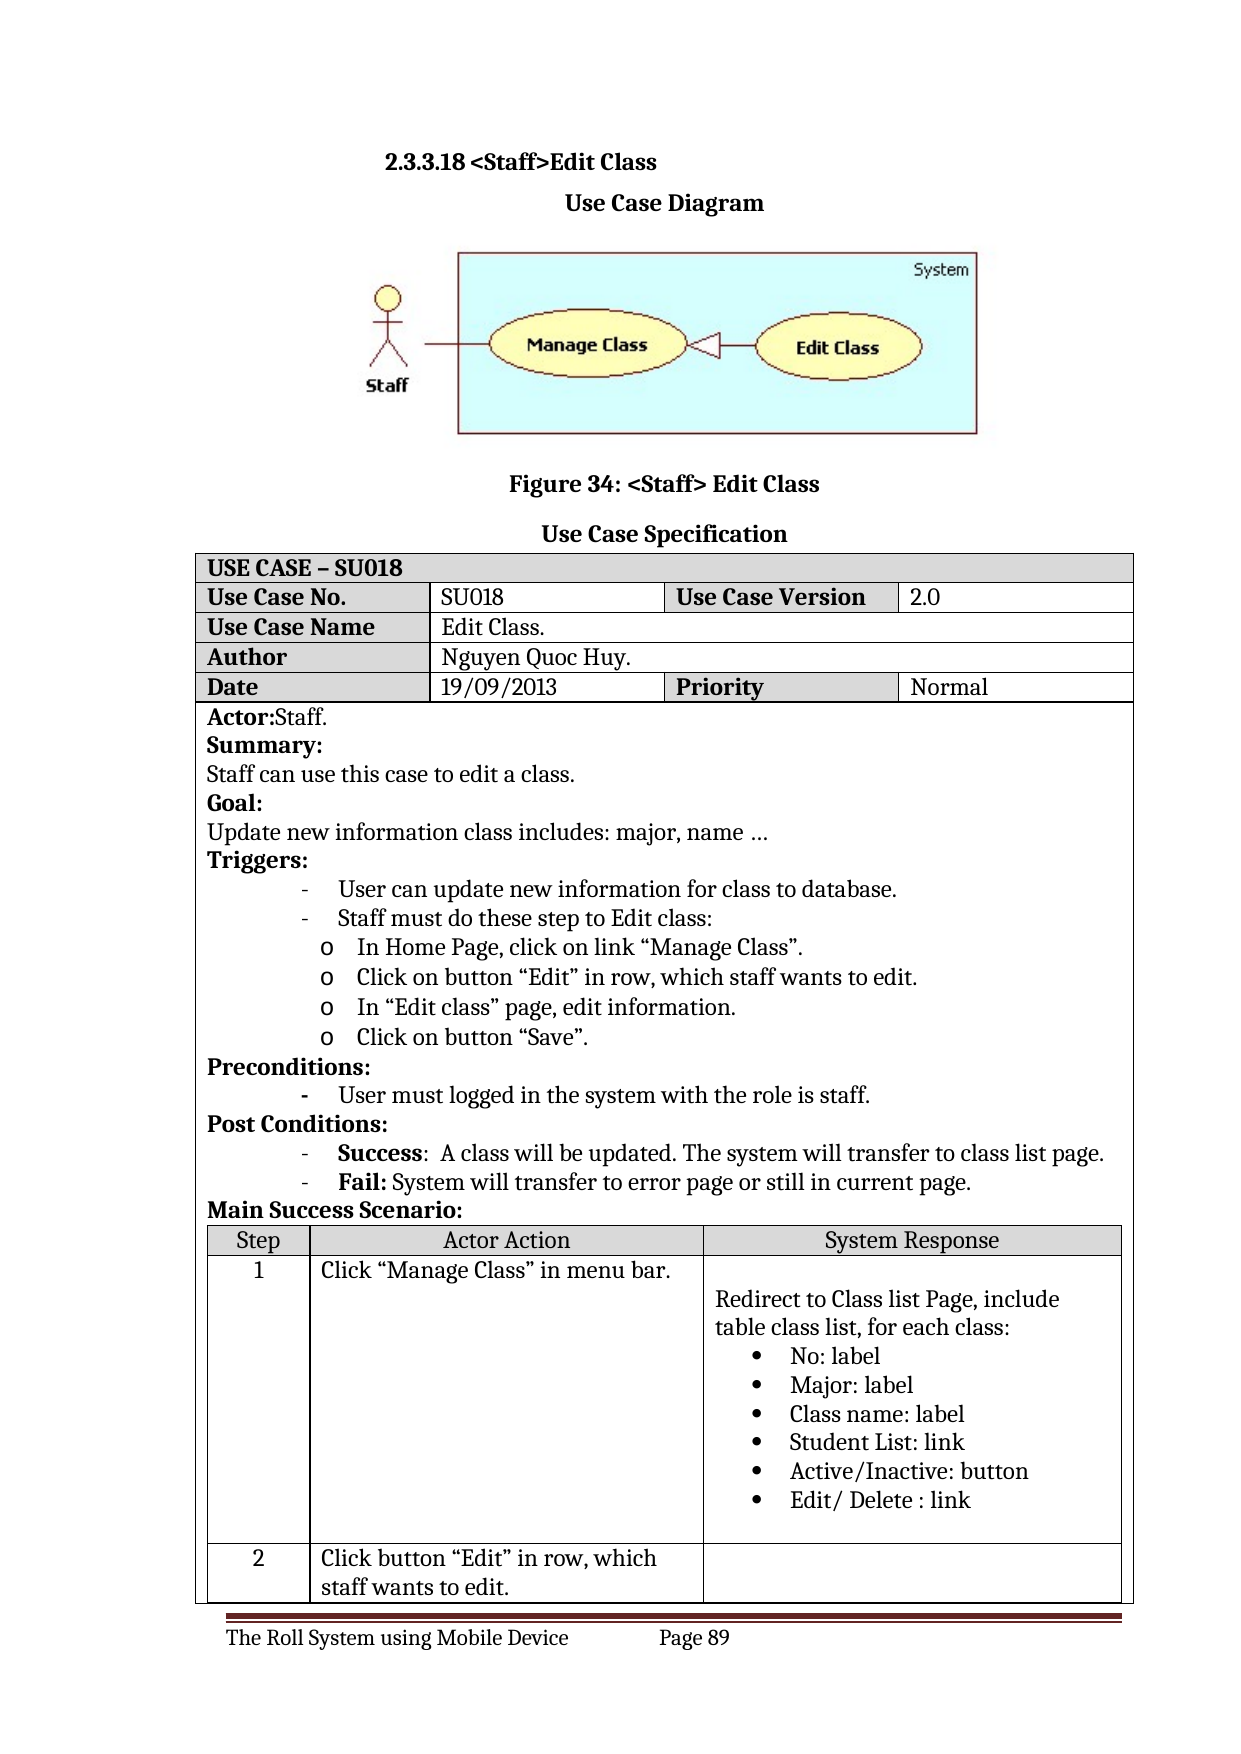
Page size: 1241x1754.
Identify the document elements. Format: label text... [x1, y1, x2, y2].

table_cell Priority [665, 673, 898, 701]
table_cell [196, 703, 1133, 1603]
table_cell Nguyen Quoc Huy. [431, 643, 1133, 672]
subtitle Use Case Diagram [207, 189, 1122, 218]
subtitle Use Case Specification [207, 519, 1122, 548]
table_cell 19/09/2013 [431, 673, 664, 701]
table_cell 2.0 [899, 583, 1133, 612]
table_cell Use Case No. [196, 583, 429, 612]
picture [320, 222, 1009, 466]
table_cell Normal [899, 673, 1133, 701]
table_cell Use Case Version [665, 583, 898, 612]
table_cell Date [196, 673, 429, 701]
table_cell Edit Class. [431, 613, 1133, 642]
table_cell SU018 [431, 583, 664, 612]
subtitle <Staff>Edit Class [385, 148, 1122, 176]
table_cell Use Case Name [196, 613, 429, 642]
table_header USE CASE – SU018 [196, 554, 1133, 582]
table_cell Author [196, 643, 429, 672]
text Figure 34: <Staff> Edit Class [207, 470, 1122, 499]
